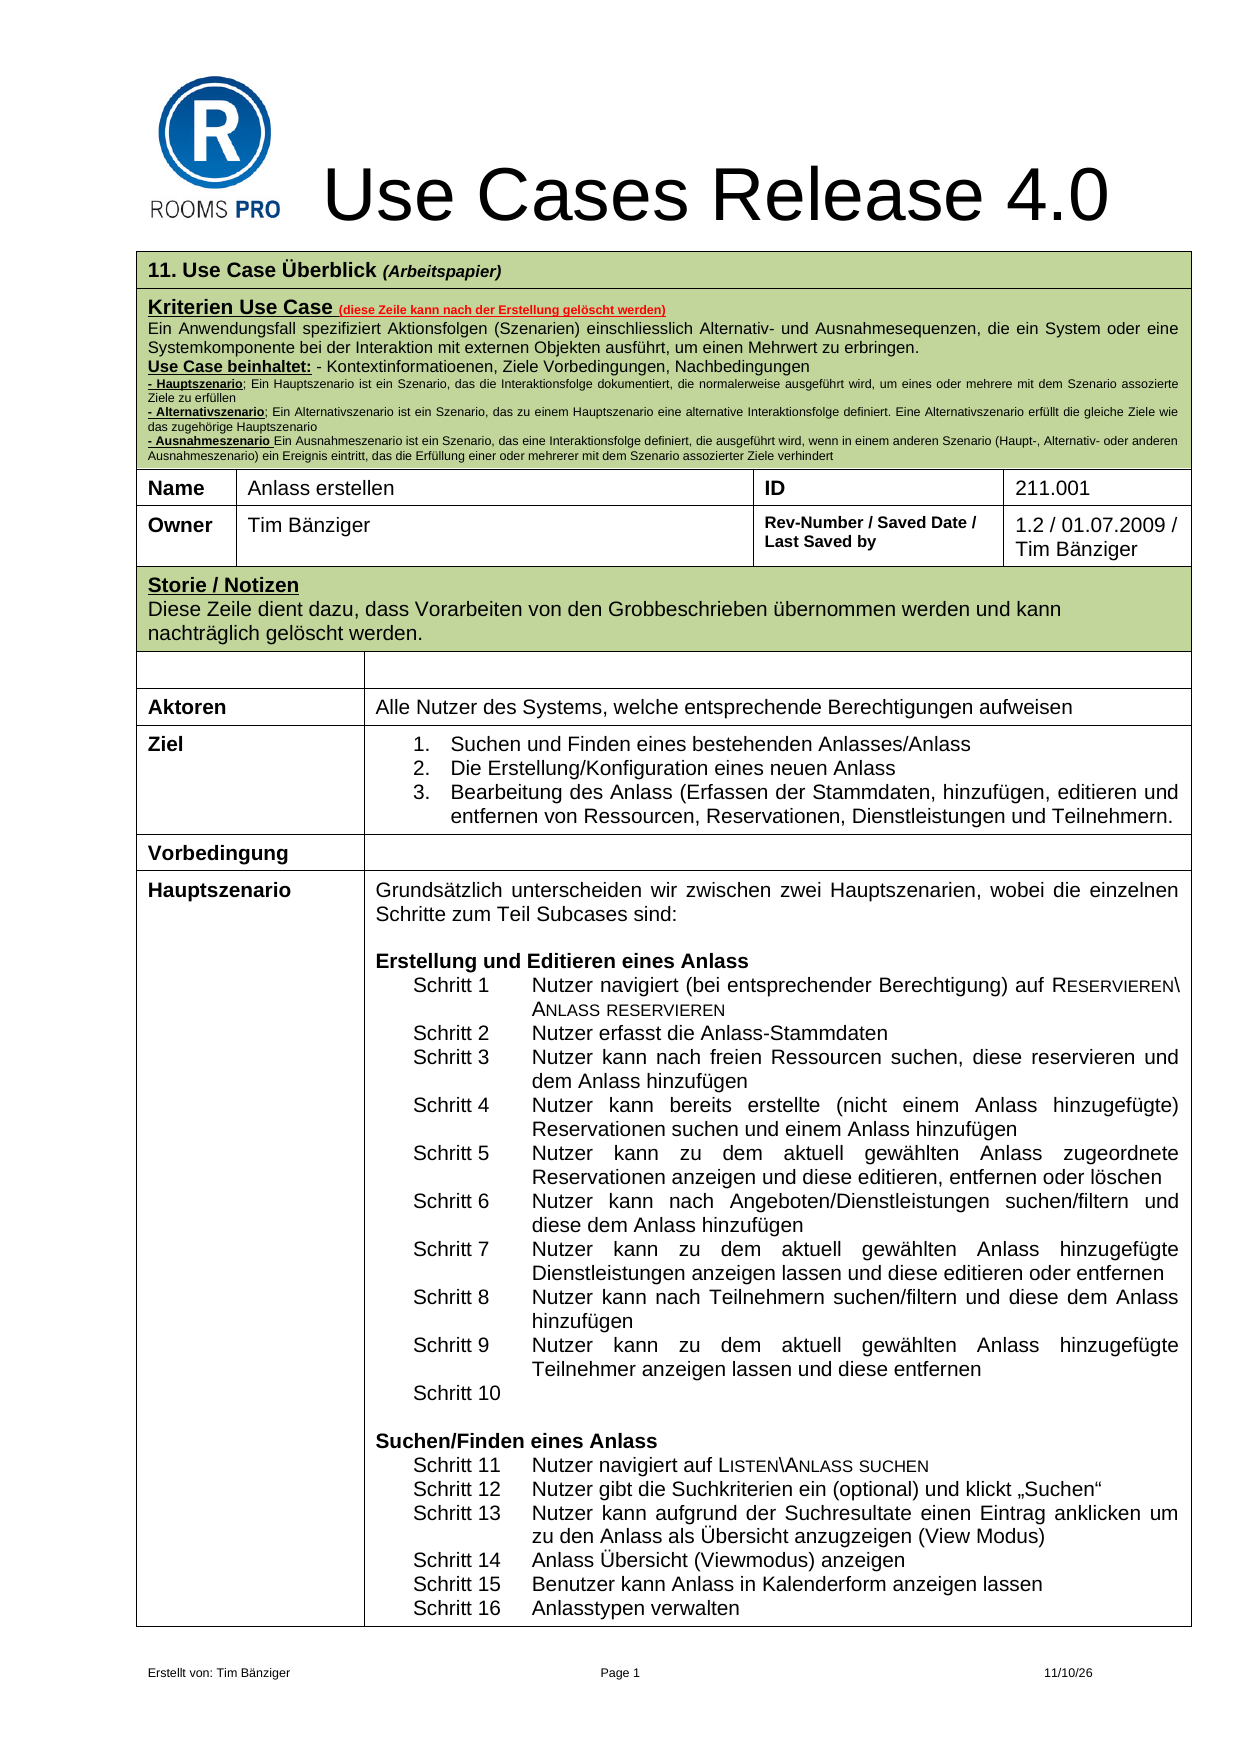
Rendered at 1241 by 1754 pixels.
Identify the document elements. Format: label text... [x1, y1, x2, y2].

table_cell Tim Bänziger [237, 506, 753, 566]
table_cell Ziel [137, 726, 364, 833]
table_cell Vorbedingung [137, 835, 364, 870]
table_cell Hauptszenario [137, 871, 364, 1626]
table_cell Owner [137, 506, 236, 566]
table_cell Anlass erstellen [237, 470, 753, 505]
table_cell [137, 652, 364, 688]
table_cell 1./ / [1004, 506, 1191, 566]
table_cell Aktoren [137, 689, 364, 725]
table_cell [365, 835, 1191, 870]
table_cell Suchen und Finden eines bestehenden Anlasses/Anlass Die Erstellung/Konfiguration eines neuen Anlass Bearbeitung des Anlass (Erfassen der Stammdaten, hinzufügen, editieren und entfernen von Ressourcen, Reservationen, Dienstleistungen und Teilnehmern. [365, 726, 1191, 833]
table_cell [365, 652, 1191, 688]
table_cell Kriterien Use Case (diese Zeile kann nach der Erstellung gelöscht werden) Ein Anwendungsfall spezifiziert Aktionsfolgen (Szenarien) einschliesslich Alternativ- und Ausnahmesequenzen, die ein System oder eine Systemkomponente bei der Interaktion mit externen Objekten ausführt, um einen Mehrwert zu erbringen. Use Case beinhaltet: - Kontextinformatioenen, Ziele Vorbedingungen, Nachbedingungen - Hauptszenario; Ein Hauptszenario ist ein Szenario, das die Interaktionsfolge dokumentiert, die normalerweise ausgeführt wird, um eines oder mehrere mit dem Szenario assozierte Ziele zu erfüllen - Alternativszenario; Ein Alternativszenario ist ein Szenario, das zu einem Hauptszenario eine alternative Interaktionsfolge definiert. Eine Alternativszenario erfüllt die gleiche Ziele wie das zugehörige Hauptszenario - Ausnahmeszenario Ein Ausnahmeszenario ist ein Szenario, das eine Interaktionsfolge definiert, die ausgeführt wird, wenn in einem anderen Szenario (Haupt-, Alternativ- oder anderen Ausnahmeszenario) ein Ereignis eintritt, das die Erfüllung einer oder mehrerer mit dem Szenario assozierter Ziele verhindert [137, 289, 1191, 468]
table_cell ID [754, 470, 1003, 505]
table_cell Storie / Notizen Diese Zeile dient dazu, dass Vorarbeiten von den Grobbeschrieben übernommen werden und kann nachträglich gelöscht werden. [137, 567, 1191, 651]
table_cell Name [137, 470, 236, 505]
table_cell Rev-Number / Saved Date / Last Saved by [754, 506, 1003, 566]
picture [147, 73, 282, 221]
table_cell 211.001 [1004, 470, 1191, 505]
table_cell Alle Nutzer des Systems, welche entsprechende Berechtigungen aufweisen [365, 689, 1191, 725]
table_header 1. Use Case Überblick (Arbeitspapier) [137, 252, 1191, 288]
